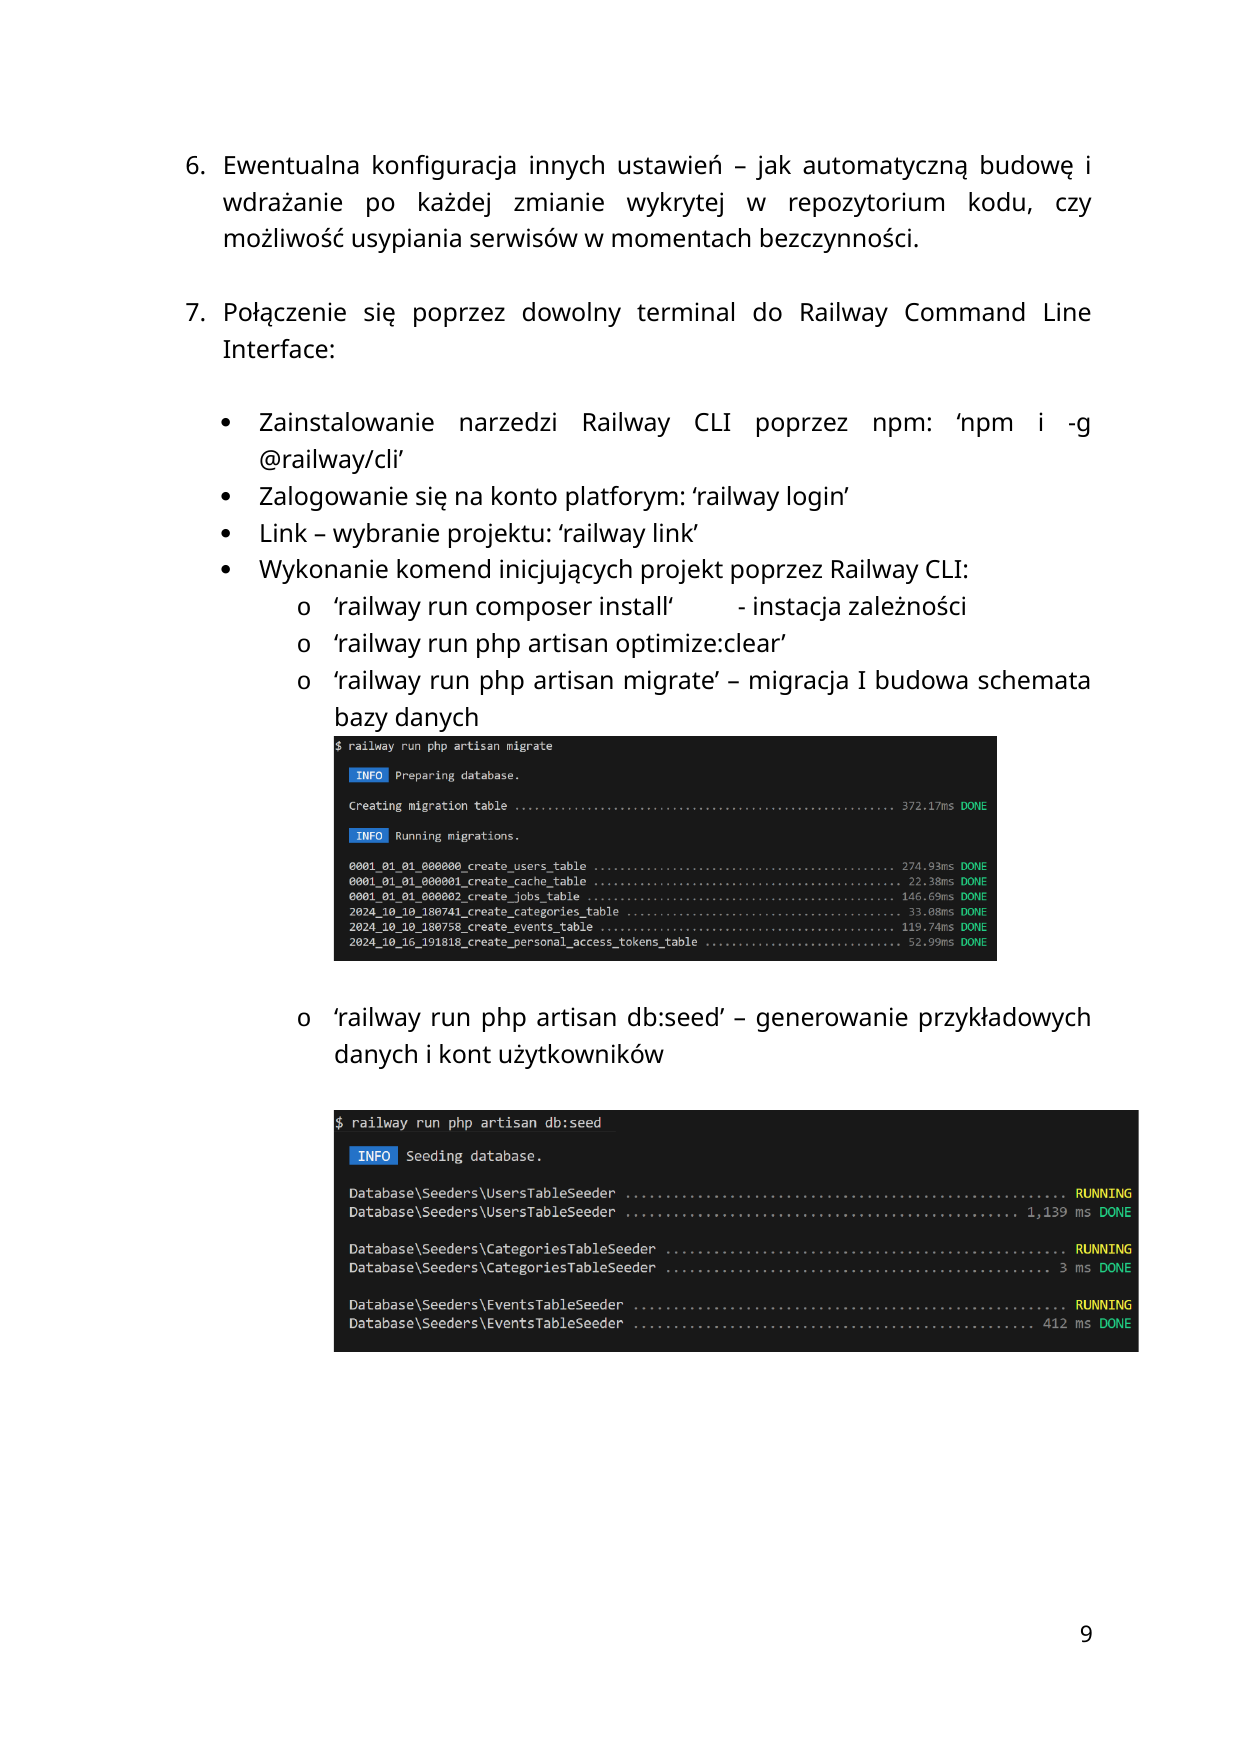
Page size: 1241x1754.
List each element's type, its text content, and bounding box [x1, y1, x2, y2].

list Zalogowanie się na konto platforym: ‘railway login’ [221, 478, 1093, 513]
list ‘railway run php artisan migrate’ – migracja I budowa schemata bazy danych [296, 663, 1093, 734]
list ‘railway run php artisan db:seed’ – generowanie przykładowych danych i kont użytkowników [296, 1000, 1093, 1071]
list Wykonanie komend inicjujących projekt poprzez Railway CLI: [221, 552, 1093, 586]
list ‘railway run composer install‘ - instacja zależności [296, 589, 1093, 623]
picture [333, 736, 997, 961]
list Zainstalowanie narzedzi Railway CLI poprzez npm: ‘npm i -g @railway/cli’ [221, 405, 1093, 476]
list Połączenie się poprzez dowolny terminal do Railway Command Line Interface: [185, 295, 1093, 366]
picture [333, 1110, 1139, 1352]
list Link – wybranie projektu: ‘railway link’ [221, 515, 1093, 549]
list Ewentualna konfiguracja innych ustawień – jak automatyczną budowę i wdrażanie po każdej zmianie wykrytej w repozytorium kodu, czy możliwość usypiania serwisów w momentach bezczynności. [185, 148, 1093, 255]
list ‘railway run php artisan optimize:clear’ [296, 626, 1093, 660]
